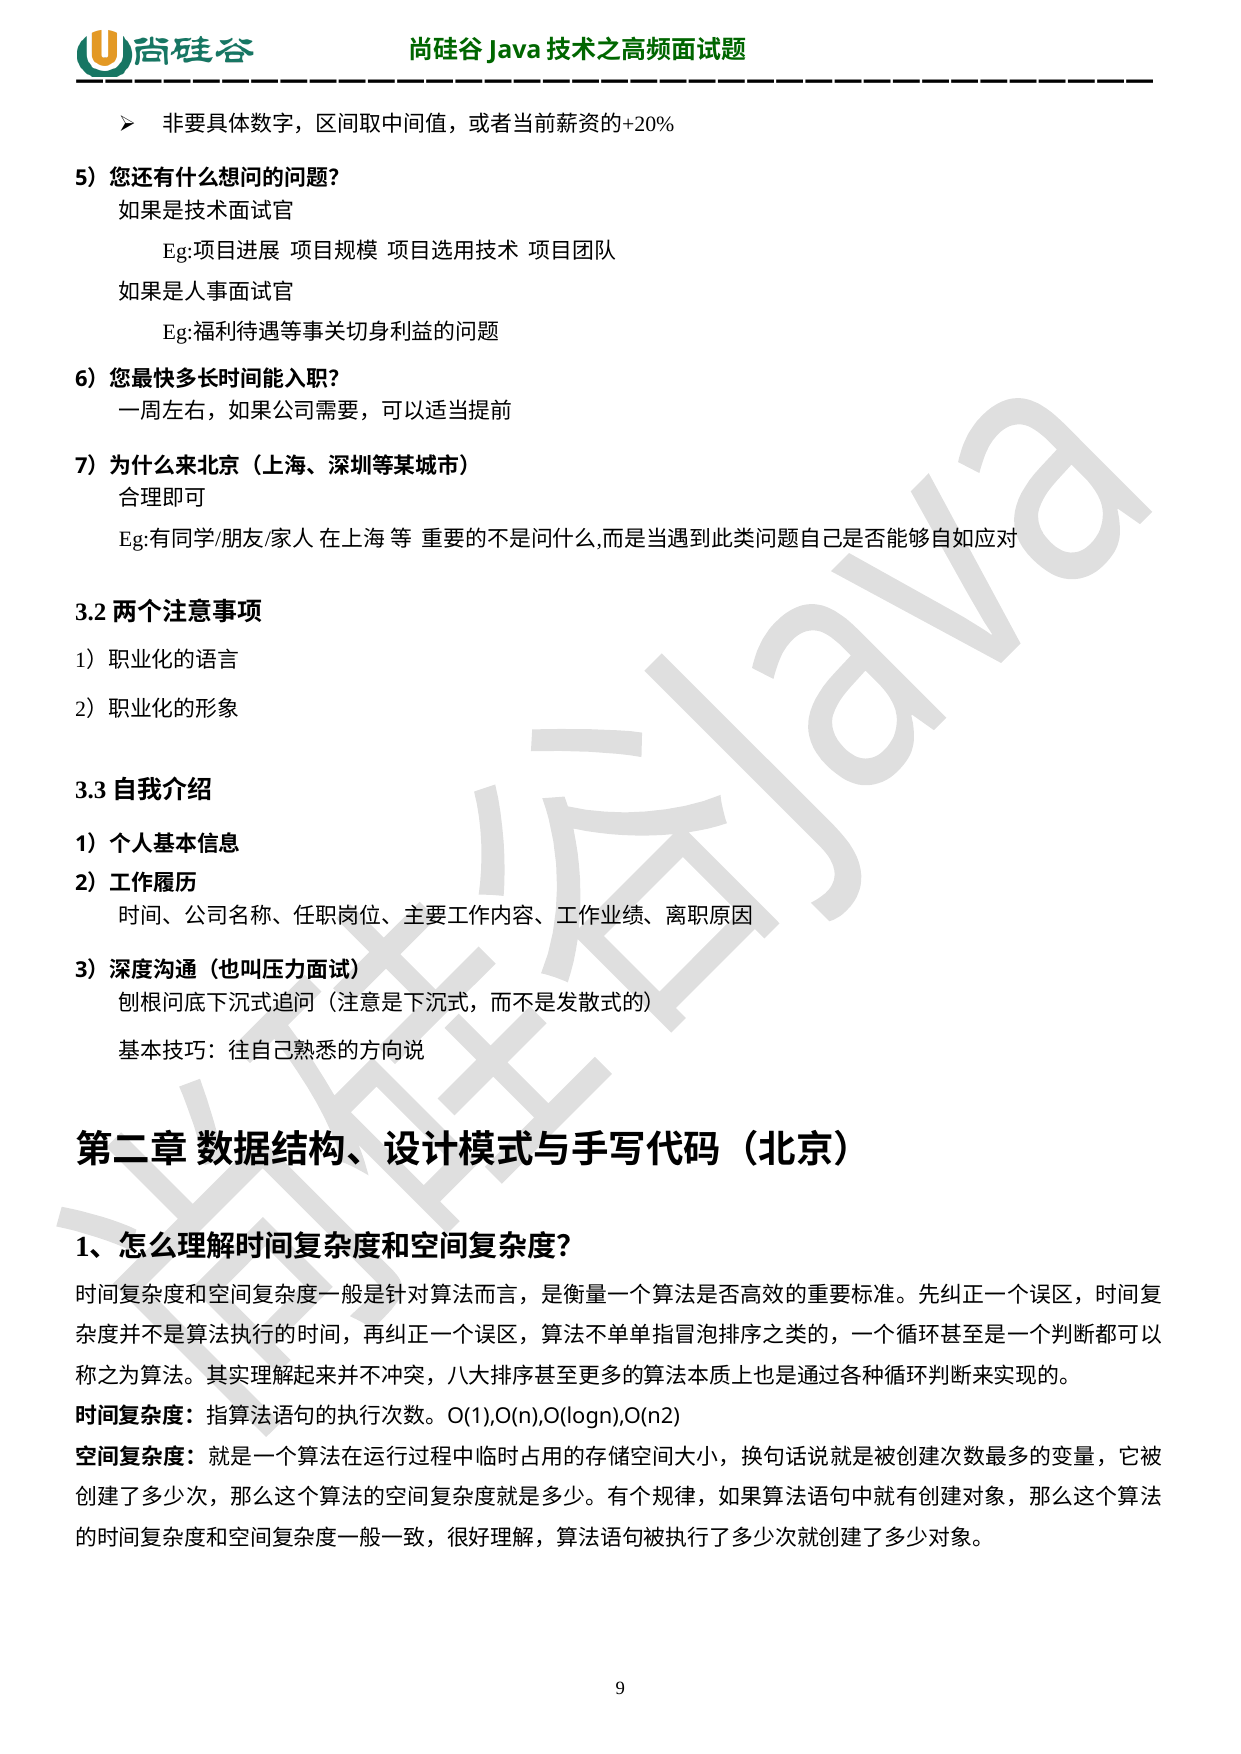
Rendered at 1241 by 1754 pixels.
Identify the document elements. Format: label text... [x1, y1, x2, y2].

subtitle 1、怎么理解时间复杂度和空间复杂度？ [75, 1211, 1165, 1276]
subtitle 5）您还有什么想问的问题？ [75, 160, 1165, 192]
subtitle 7）为什么来北京（上海、深圳等某城市） [75, 447, 1165, 480]
text Eg:有同学/朋友/家人 在上海 等 重要的不是问什么,而是当遇到此类问题自己是否能够自如应对 [75, 520, 1165, 553]
picture [75, 29, 253, 77]
text Eg:福利待遇等事关切身利益的问题 [119, 314, 1165, 346]
text 2）职业化的形象 [75, 690, 1165, 723]
text 基本技巧：往自己熟悉的方向说 [75, 1033, 1165, 1065]
subtitle 3）深度沟通（也叫压力面试） [75, 952, 1165, 984]
subtitle 第二章 数据结构、设计模式与手写代码（北京） [75, 1114, 1165, 1179]
subtitle 3.2 两个注意事项 [75, 577, 1165, 642]
list 非要具体数字，区间取中间值，或者当前薪资的+20% [119, 105, 1165, 138]
text Eg:项目进展 项目规模 项目选用技术 项目团队 [119, 233, 1165, 265]
text 时间复杂度：指算法语句的执行次数。O(1),O(n),O(logn),O(n2) [75, 1398, 1165, 1430]
subtitle 2）工作履历 [75, 865, 1165, 897]
text 如果是技术面试官 [75, 192, 1165, 225]
text 如果是人事面试官 [75, 273, 1165, 306]
text 空间复杂度：就是一个算法在运行过程中临时占用的存储空间大小，换句话说就是被创建次数最多的变量，它被创建了多少次，那么这个算法的空间复杂度就是多少。有个规律，如果算法语句中就有创建对象，那么这个算法的时间复杂度和空间复杂度一般一致，很好理解，算法语句被执行了多少次就创建了多少对象。 [75, 1438, 1165, 1552]
text 时间复杂度和空间复杂度一般是针对算法而言，是衡量一个算法是否高效的重要标准。先纠正一个误区，时间复杂度并不是算法执行的时间，再纠正一个误区，算法不单单指冒泡排序之类的，一个循环甚至是一个判断都可以称之为算法。其实理解起来并不冲突，八大排序甚至更多的算法本质上也是通过各种循环判断来实现的。 [75, 1276, 1165, 1390]
subtitle 6）您最快多长时间能入职？ [75, 360, 1165, 393]
text 1）职业化的语言 [75, 642, 1165, 674]
subtitle 1）个人基本信息 [75, 826, 1165, 859]
text 时间、公司名称、任职岗位、主要工作内容、工作业绩、离职原因 [75, 897, 1165, 930]
text 合理即可 [75, 480, 1165, 512]
text 一周左右，如果公司需要，可以适当提前 [75, 393, 1165, 425]
subtitle 3.3 自我介绍 [75, 755, 1165, 820]
text 刨根问底下沉式追问（注意是下沉式，而不是发散式的） [75, 984, 1165, 1017]
